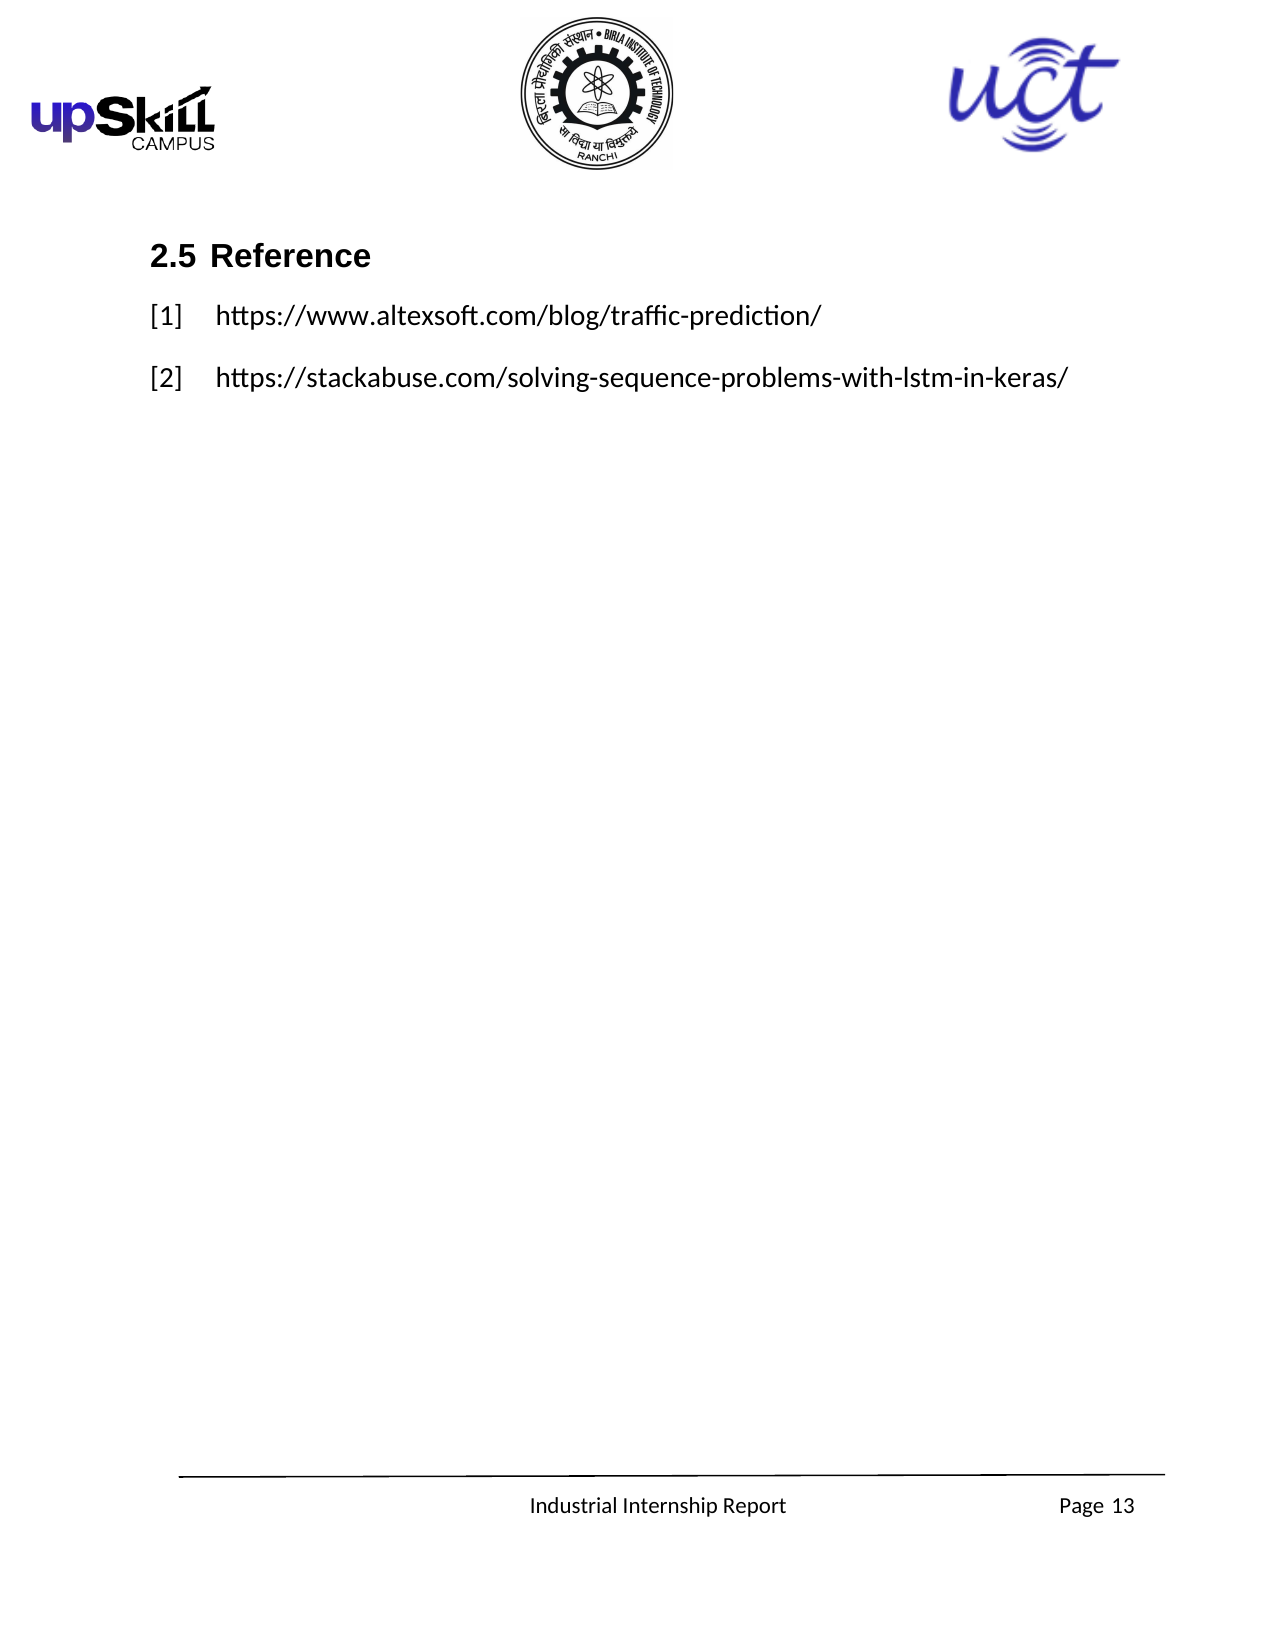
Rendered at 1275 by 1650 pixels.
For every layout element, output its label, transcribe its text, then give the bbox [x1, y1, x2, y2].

picture [0, 73, 246, 154]
subtitle Reference [150, 247, 1134, 272]
picture [946, 28, 1125, 154]
text [2] https://stackabuse.com/solving-sequence-problems-with-lstm-in-keras/ [150, 359, 1134, 395]
text [1] https://www.altexsoft.com/blog/traffic-prediction/ [150, 297, 1134, 333]
